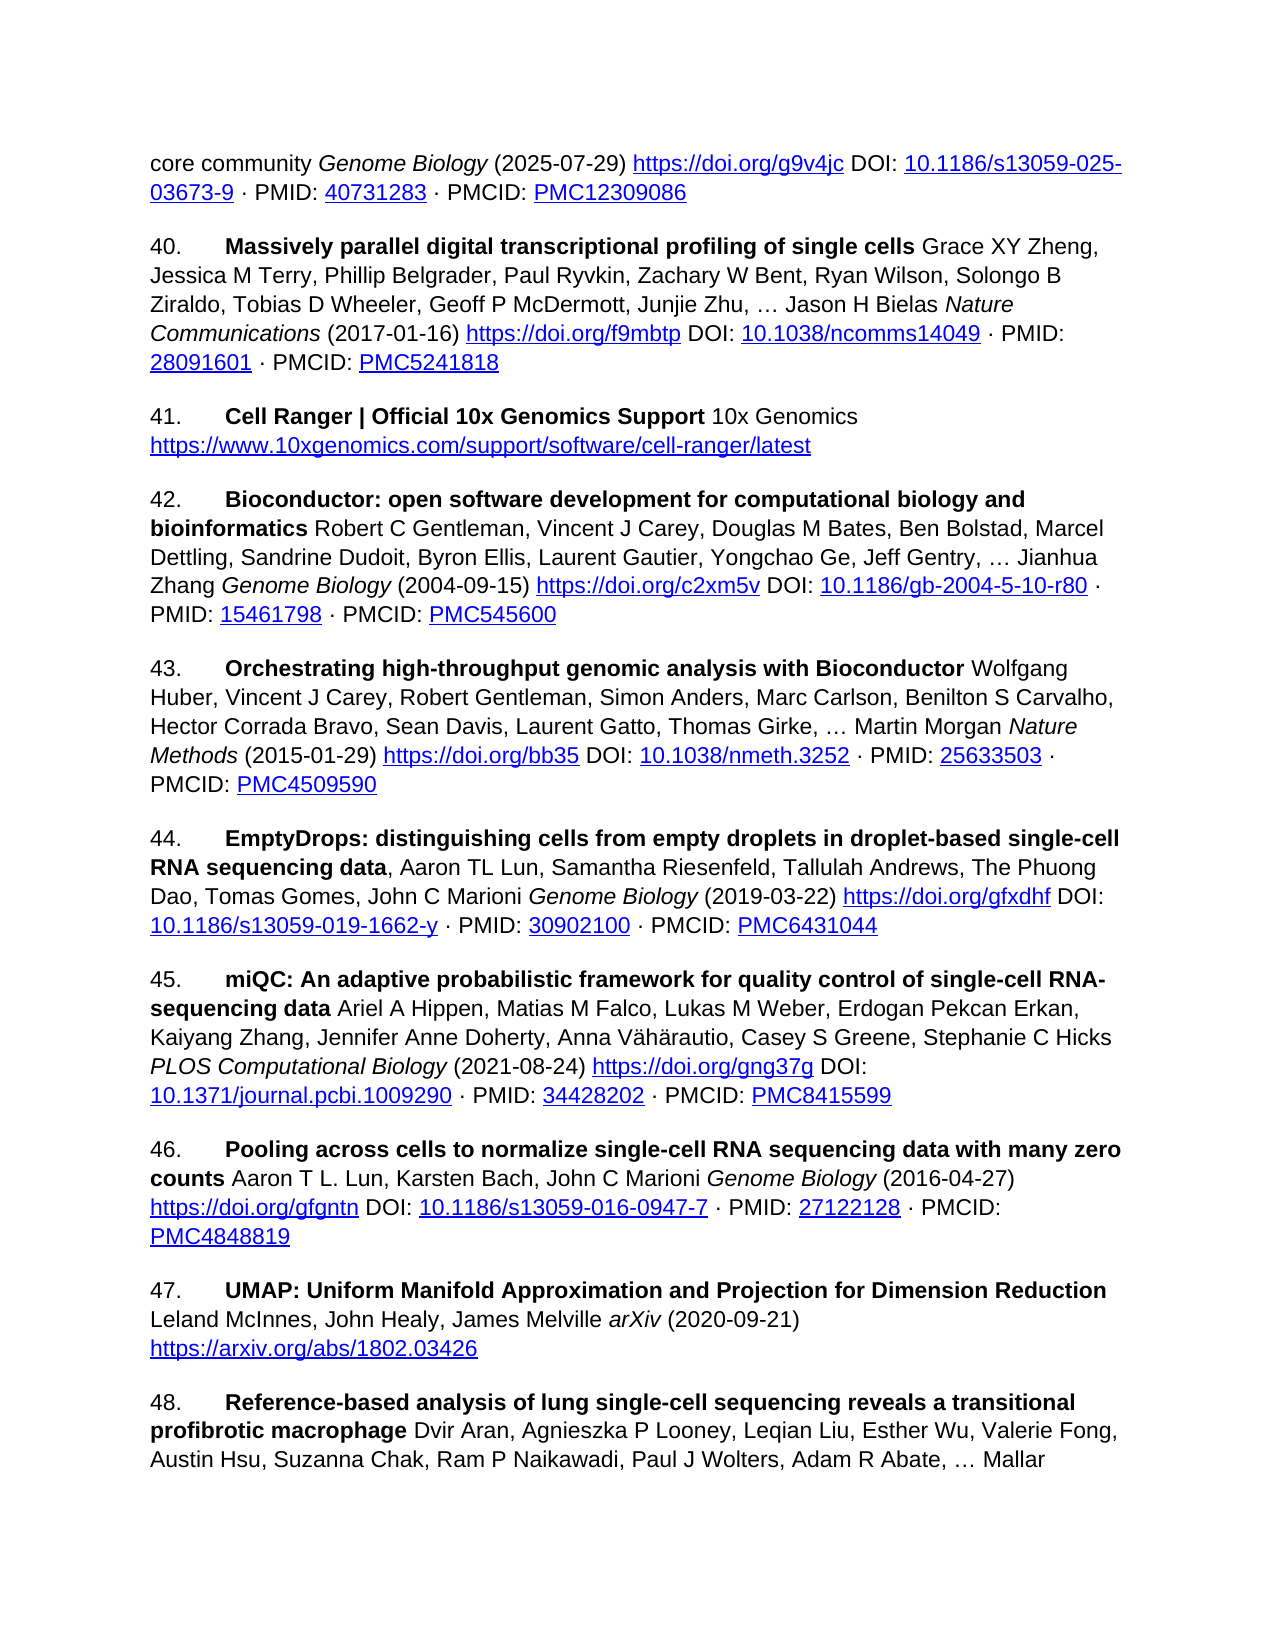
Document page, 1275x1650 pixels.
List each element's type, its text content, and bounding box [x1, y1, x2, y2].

text 41. Cell Ranger | Official 10x Genomics Support 10x Genomics https://www.10xgenomics.com/support/software/cell-ranger/latest [150, 403, 1125, 458]
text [150, 1388, 1125, 1473]
text 45. miQC: An adaptive probabilistic framework for quality control of single-cell RNA-sequencing data Ariel A Hippen, Matias M Falco, Lukas M Weber, Erdogan Pekcan Erkan, Kaiyang Zhang, Jennifer Anne Doherty, Anna Vähärautio, Casey S Greene, Stephanie C Hicks PLOS Computational Biology (2021-08-24) https://doi.org/gng37g DOI: 10.1371/journal.pcbi.1009290 · PMID: 34428202 · PMCID: PMC8415599 [150, 966, 1125, 1108]
text 43. Orchestrating high-throughput genomic analysis with Bioconductor Wolfgang Huber, Vincent J Carey, Robert Gentleman, Simon Anders, Marc Carlson, Benilton S Carvalho, Hector Corrada Bravo, Sean Davis, Laurent Gatto, Thomas Girke, … Martin Morgan Nature Methods (2015-01-29) https://doi.org/bb35 DOI: 10.1038/nmeth.3252 · PMID: 25633503 · PMCID: PMC4509590 [150, 655, 1125, 798]
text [150, 150, 1125, 205]
text 40. Massively parallel digital transcriptional profiling of single cells Grace XY Zheng, Jessica M Terry, Phillip Belgrader, Paul Ryvkin, Zachary W Bent, Ryan Wilson, Solongo B Ziraldo, Tobias D Wheeler, Geoff P McDermott, Junjie Zhu, … Jason H Bielas Nature Communications (2017-01-16) https://doi.org/f9mbtp DOI: 10.1038/ncomms14049 · PMID: 28091601 · PMCID: PMC5241818 [150, 233, 1125, 375]
text 46. Pooling across cells to normalize single-cell RNA sequencing data with many zero counts Aaron T L. Lun, Karsten Bach, John C Marioni Genome Biology (2016-04-27) https://doi.org/gfgntn DOI: 10.1186/s13059-016-0947-7 · PMID: 27122128 · PMCID: PMC4848819 [150, 1136, 1125, 1249]
text 44. EmptyDrops: distinguishing cells from empty droplets in droplet-based single-cell RNA sequencing data, Aaron TL Lun, Samantha Riesenfeld, Tallulah Andrews, The Phuong Dao, Tomas Gomes, John C Marioni Genome Biology (2019-03-22) https://doi.org/gfxdhf DOI: 10.1186/s13059-019-1662-y · PMID: 30902100 · PMCID: PMC6431044 [150, 825, 1125, 938]
text 47. UMAP: Uniform Manifold Approximation and Projection for Dimension Reduction Leland McInnes, John Healy, James Melville arXiv (2020-09-21) https://arxiv.org/abs/1802.03426 [150, 1277, 1125, 1361]
text 42. Bioconductor: open software development for computational biology and bioinformatics Robert C Gentleman, Vincent J Carey, Douglas M Bates, Ben Bolstad, Marcel Dettling, Sandrine Dudoit, Byron Ellis, Laurent Gautier, Yongchao Ge, Jeff Gentry, … Jianhua Zhang Genome Biology (2004-09-15) https://doi.org/c2xm5v DOI: 10.1186/gb-2004-5-10-r80 · PMID: 15461798 · PMCID: PMC545600 [150, 486, 1125, 628]
